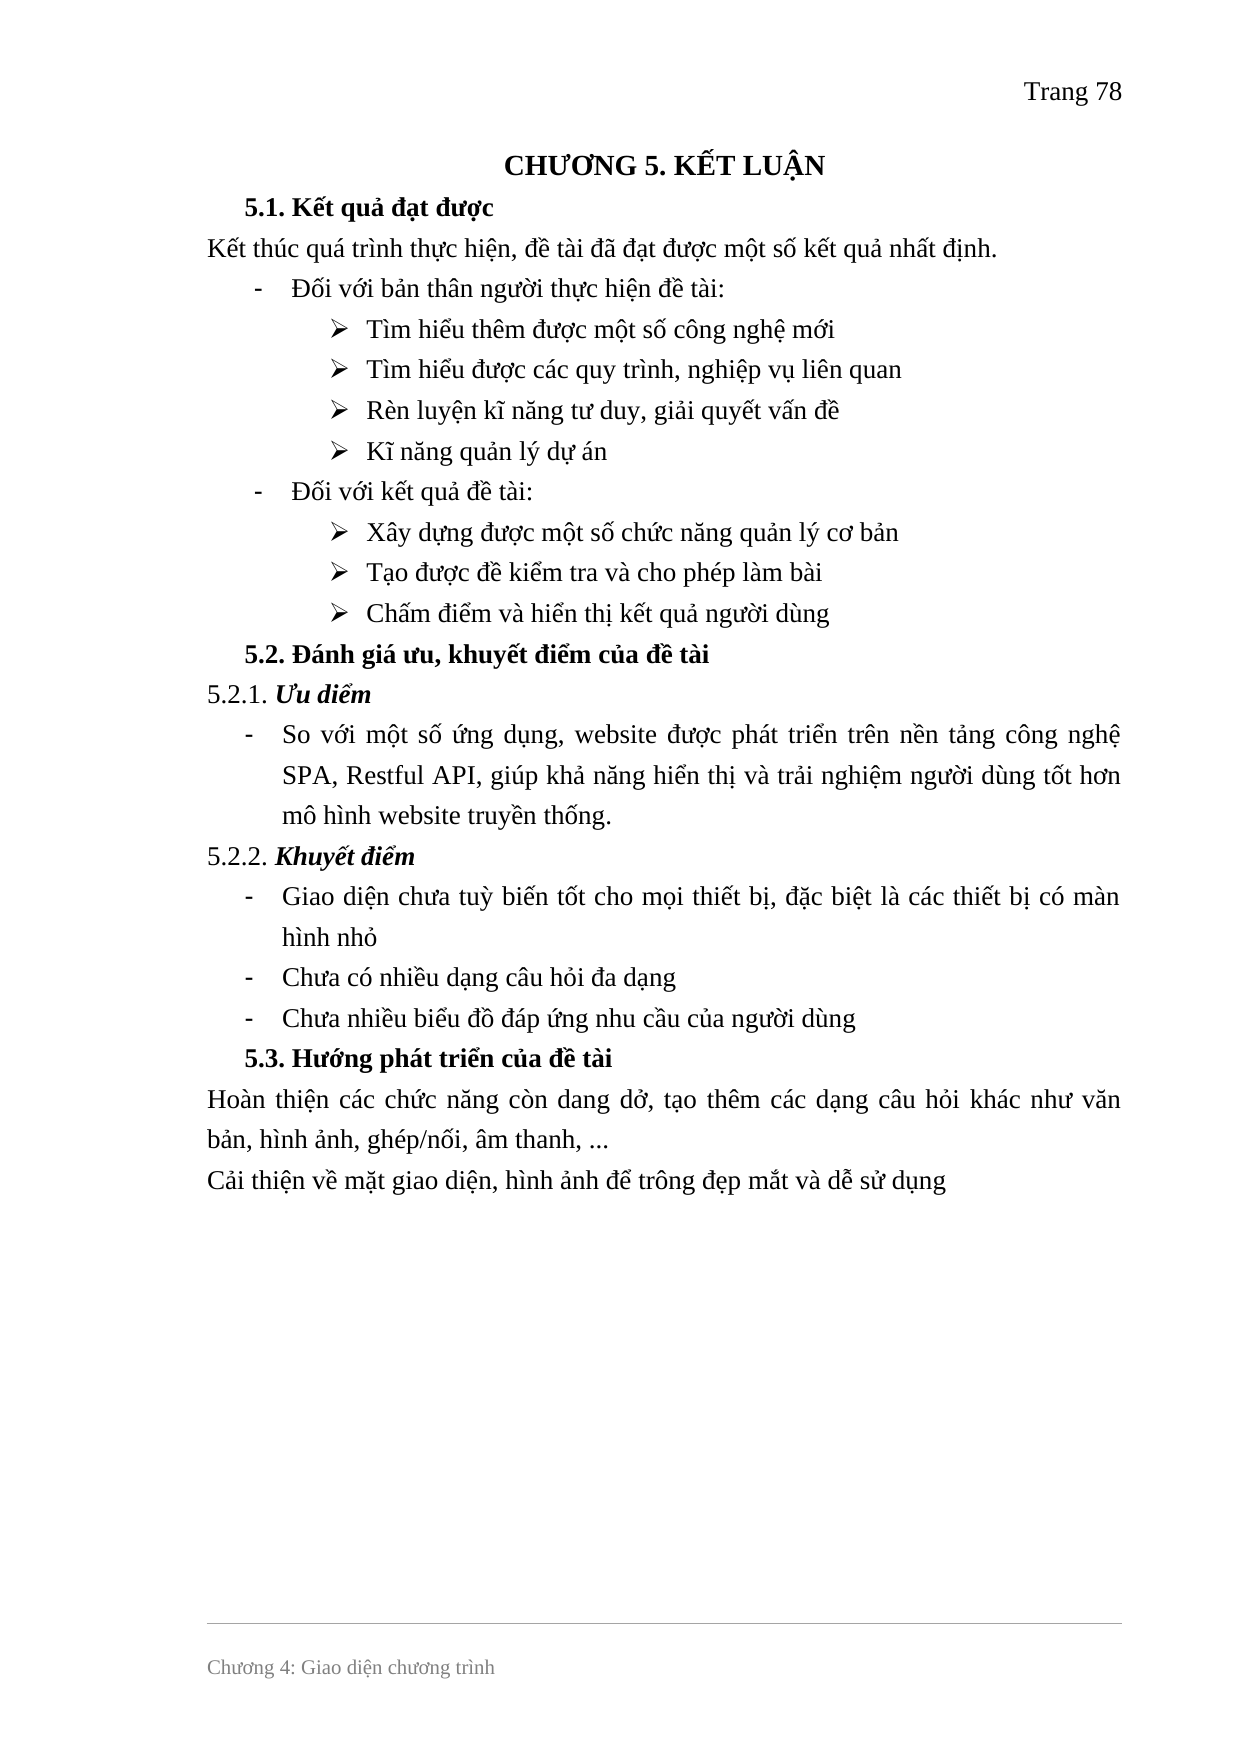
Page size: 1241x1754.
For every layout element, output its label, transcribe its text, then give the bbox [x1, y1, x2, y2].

text KẾT LUẬN [207, 148, 1122, 181]
list Tạo được đề kiểm tra và cho phép làm bài [329, 556, 1122, 588]
list Rèn luyện kĩ năng tư duy, giải quyết vấn đề [329, 394, 1122, 425]
text Đánh giá ưu, khuyết điểm của đề tài [244, 638, 1122, 669]
list So với một số ứng dụng, website được phát triển trên nền tảng công nghệ SPA, Restful API, giúp khả năng hiển thị và trải nghiệm người dùng tốt hơn mô hình website truyền thống. [244, 718, 1122, 831]
list Tìm hiểu được các quy trình, nghiệp vụ liên quan [329, 353, 1122, 384]
text Kết quả đạt được [244, 191, 1122, 222]
list Cải thiện về mặt giao diện, hình ảnh để trông đẹp mắt và dễ sử dụng [207, 1164, 1122, 1195]
text Khuyết điểm [207, 840, 1122, 871]
list Chưa có nhiều dạng câu hỏi đa dạng [244, 961, 1122, 992]
list Giao diện chưa tuỳ biến tốt cho mọi thiết bị, đặc biệt là các thiết bị có màn hình nhỏ [244, 880, 1122, 952]
list Đối với bản thân người thực hiện đề tài: [254, 272, 1122, 303]
list Đối với kết quả đề tài: [254, 475, 1122, 506]
list Xây dựng được một số chức năng quản lý cơ bản [329, 516, 1122, 547]
list Hoàn thiện các chức năng còn dang dở, tạo thêm các dạng câu hỏi khác như văn bản, hình ảnh, ghép/nối, âm thanh, ... [207, 1083, 1122, 1154]
text Hướng phát triển của đề tài [244, 1042, 1122, 1074]
list Kết thúc quá trình thực hiện, đề tài đã đạt được một số kết quả nhất định. [207, 232, 1122, 263]
list Chưa nhiều biểu đồ đáp ứng nhu cầu của người dùng [244, 1002, 1122, 1033]
list Tìm hiểu thêm được một số công nghệ mới [329, 313, 1122, 344]
list Kĩ năng quản lý dự án [329, 434, 1122, 466]
list Chấm điểm và hiển thị kết quả người dùng [329, 597, 1122, 628]
text Ưu diểm [207, 678, 1122, 709]
